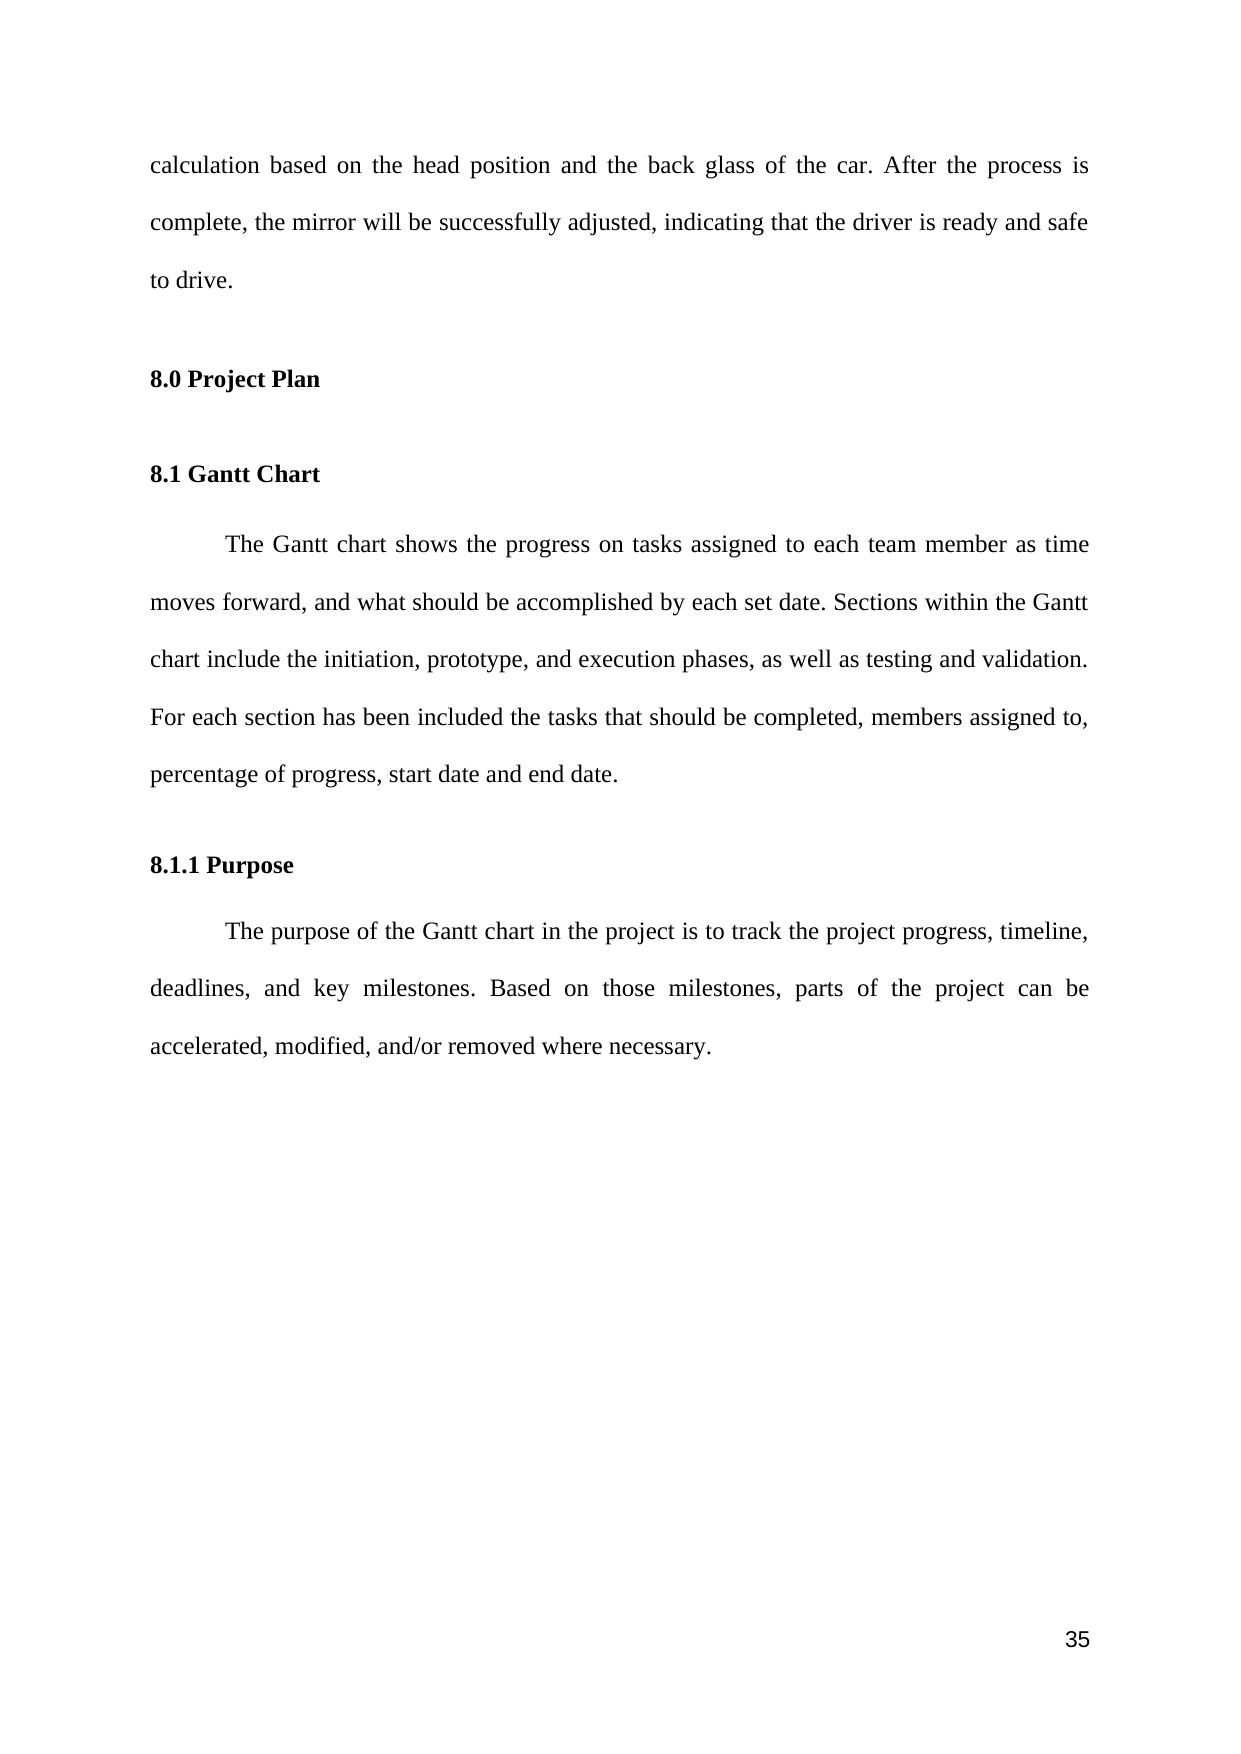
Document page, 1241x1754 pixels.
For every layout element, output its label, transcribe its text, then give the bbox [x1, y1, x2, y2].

text The purpose of the Gantt chart in the project is to track the project progress, timeline, deadlines, and key milestones. Based on those milestones, parts of the project can be accelerated, modified, and/or removed where necessary. [150, 916, 1090, 1059]
subtitle 8.1 Gantt Chart [150, 459, 1090, 488]
subtitle 8.0 Project Plan [150, 364, 1090, 393]
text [150, 150, 1090, 294]
subtitle 8.1.1 Purpose [150, 850, 1090, 879]
text The Gantt chart shows the progress on tasks assigned to each team member as time moves forward, and what should be accomplished by each set date. Sections within the Gantt chart include the initiation, prototype, and execution phases, as well as testing and validation. For each section has been included the tasks that should be completed, members assigned to, percentage of progress, start date and end date. [150, 529, 1090, 788]
